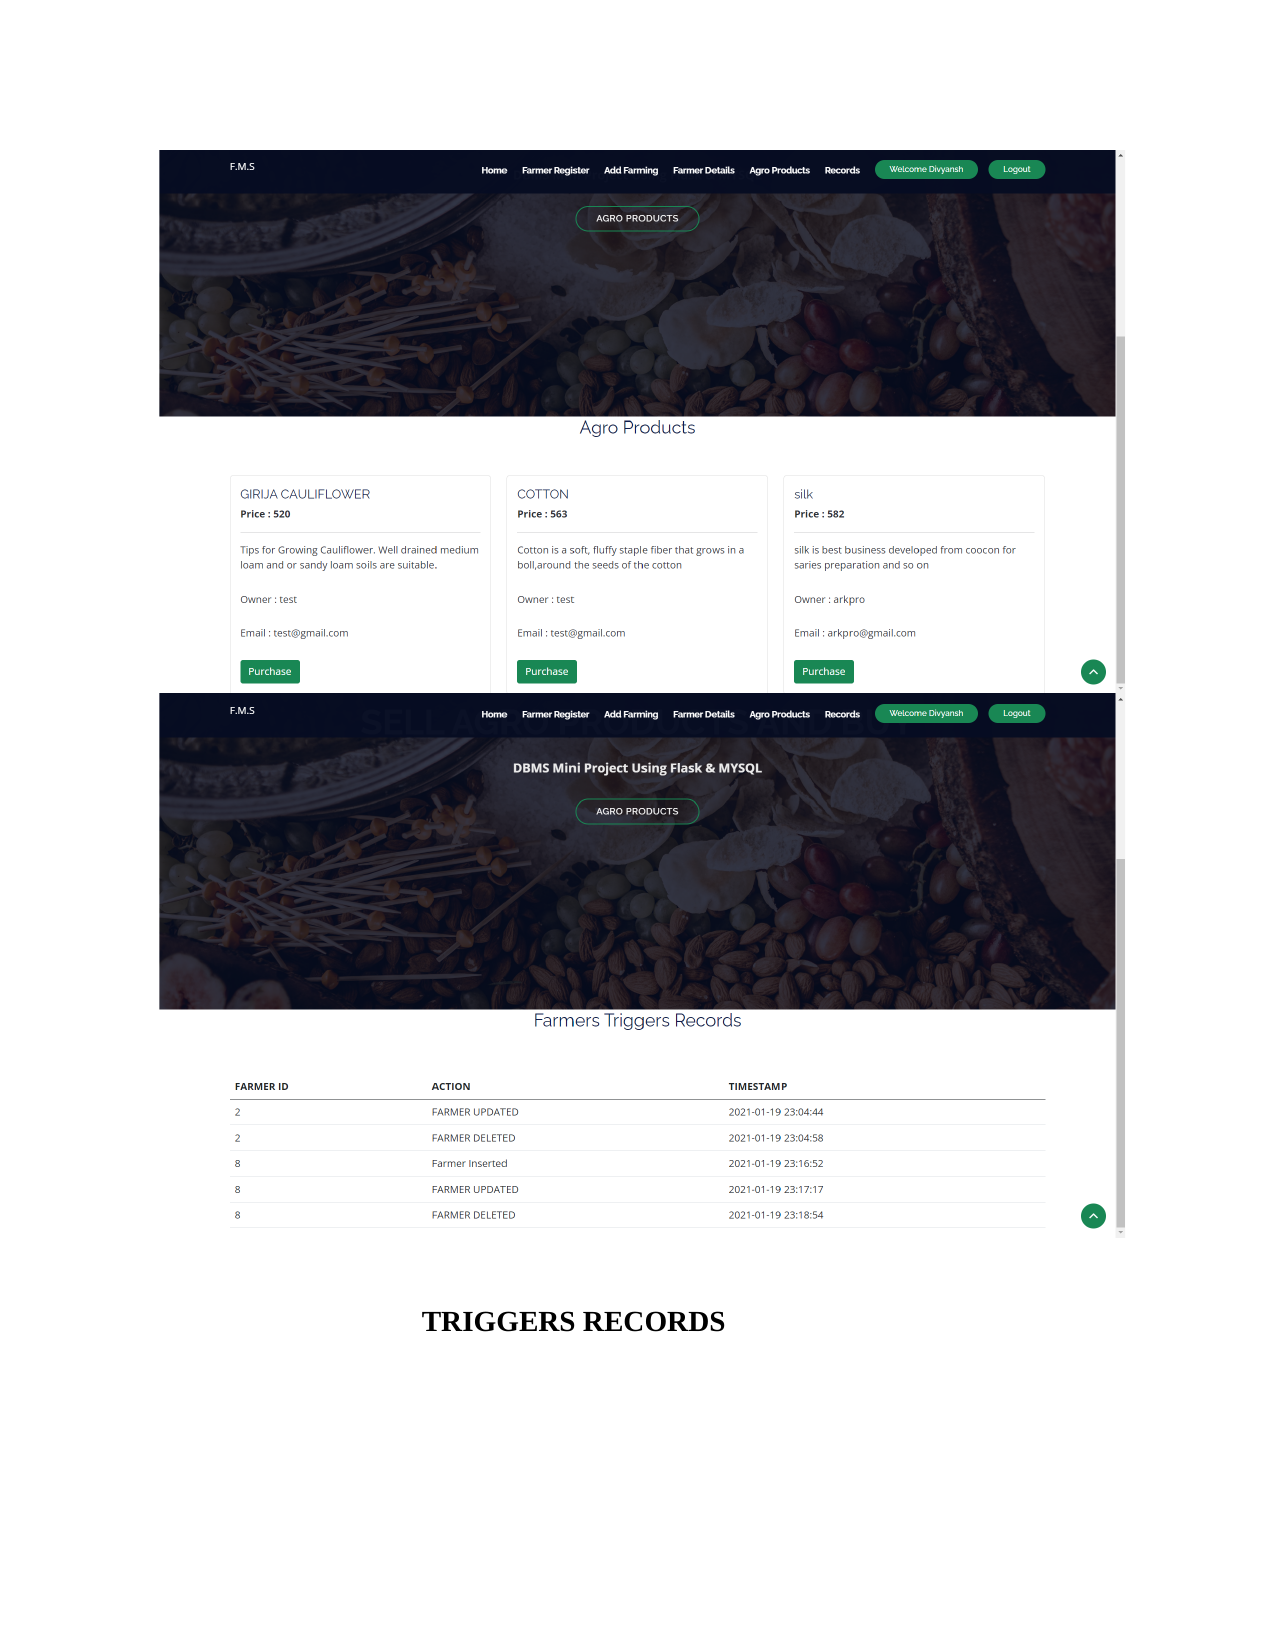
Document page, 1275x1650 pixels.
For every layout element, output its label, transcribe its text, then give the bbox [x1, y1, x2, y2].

picture [159, 150, 1125, 1238]
text TRIGGERS RECORDS [159, 1238, 987, 1338]
